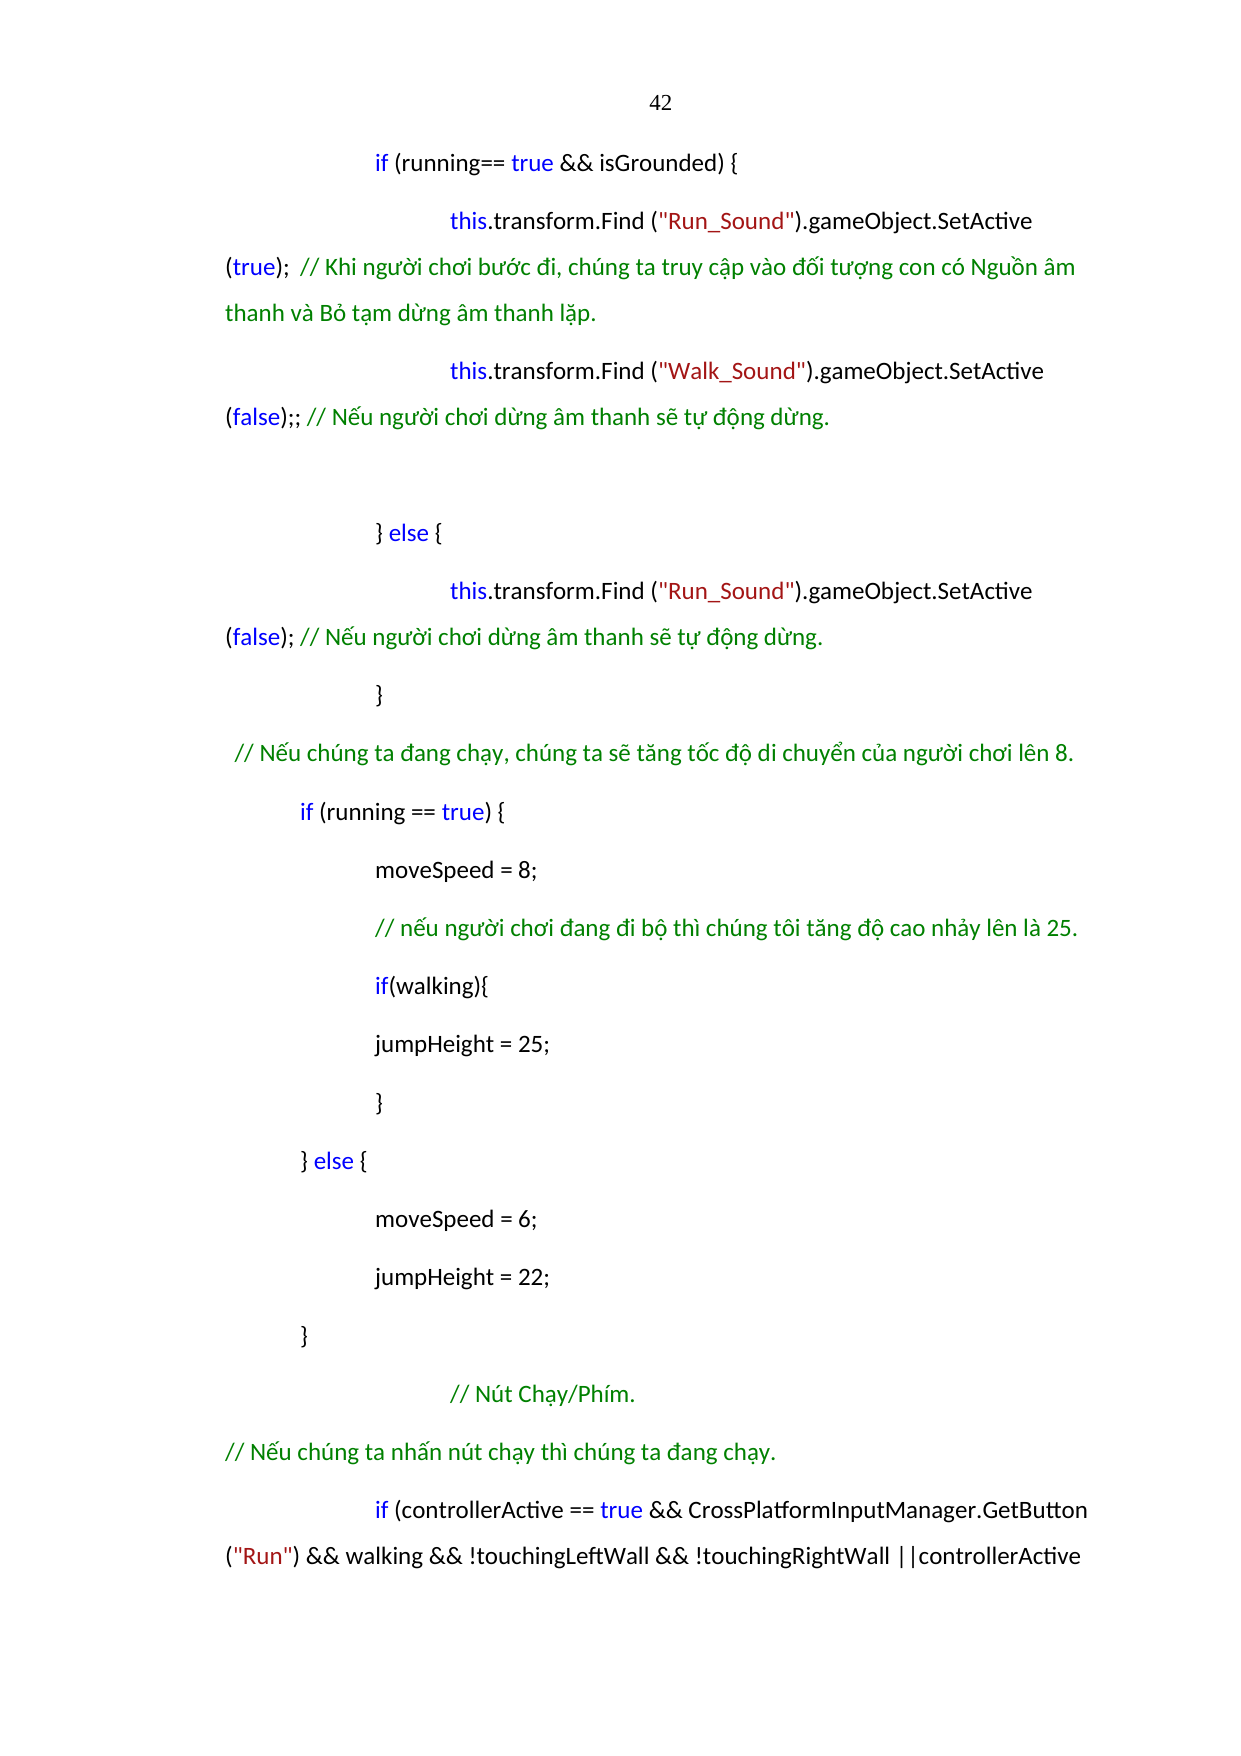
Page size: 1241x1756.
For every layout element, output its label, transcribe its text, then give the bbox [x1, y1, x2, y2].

text if (running== true && isGrounded) { [225, 147, 1096, 177]
text // nếu người chơi đang đi bộ thì chúng tôi tăng độ cao nhảy lên là 25. [225, 912, 1096, 943]
text } else { [225, 1145, 1096, 1176]
text this.transform.Find ("Run_Sound").gameObject.SetActive (true); // Khi người chơi bước đi, chúng ta truy cập vào đối tượng con có Nguồn âm thanh và Bỏ tạm dừng âm thanh lặp. [225, 205, 1096, 327]
text } [225, 1320, 1096, 1350]
text if (running == true) { [225, 796, 1096, 826]
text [225, 1494, 1096, 1571]
text this.transform.Find ("Run_Sound").gameObject.SetActive (false); // Nếu người chơi dừng âm thanh sẽ tự động dừng. [225, 575, 1096, 652]
text jumpHeight = 22; [225, 1262, 1096, 1292]
text moveSpeed = 8; [225, 854, 1096, 884]
text } [225, 679, 1096, 710]
text this.transform.Find ("Walk_Sound").gameObject.SetActive (false);; // Nếu người chơi dừng âm thanh sẽ tự động dừng. [225, 355, 1096, 431]
text } [225, 1087, 1096, 1117]
text // Nút Chạy/Phím. [225, 1378, 1096, 1408]
text } else { [225, 517, 1096, 548]
text if(walking){ [225, 970, 1096, 1001]
text jumpHeight = 25; [225, 1029, 1096, 1059]
text // Nếu chúng ta đang chạy, chúng ta sẽ tăng tốc độ di chuyển của người chơi lên 8. [225, 737, 1096, 768]
text moveSpeed = 6; [225, 1203, 1096, 1234]
text // Nếu chúng ta nhấn nút chạy thì chúng ta đang chạy. [225, 1436, 1096, 1467]
